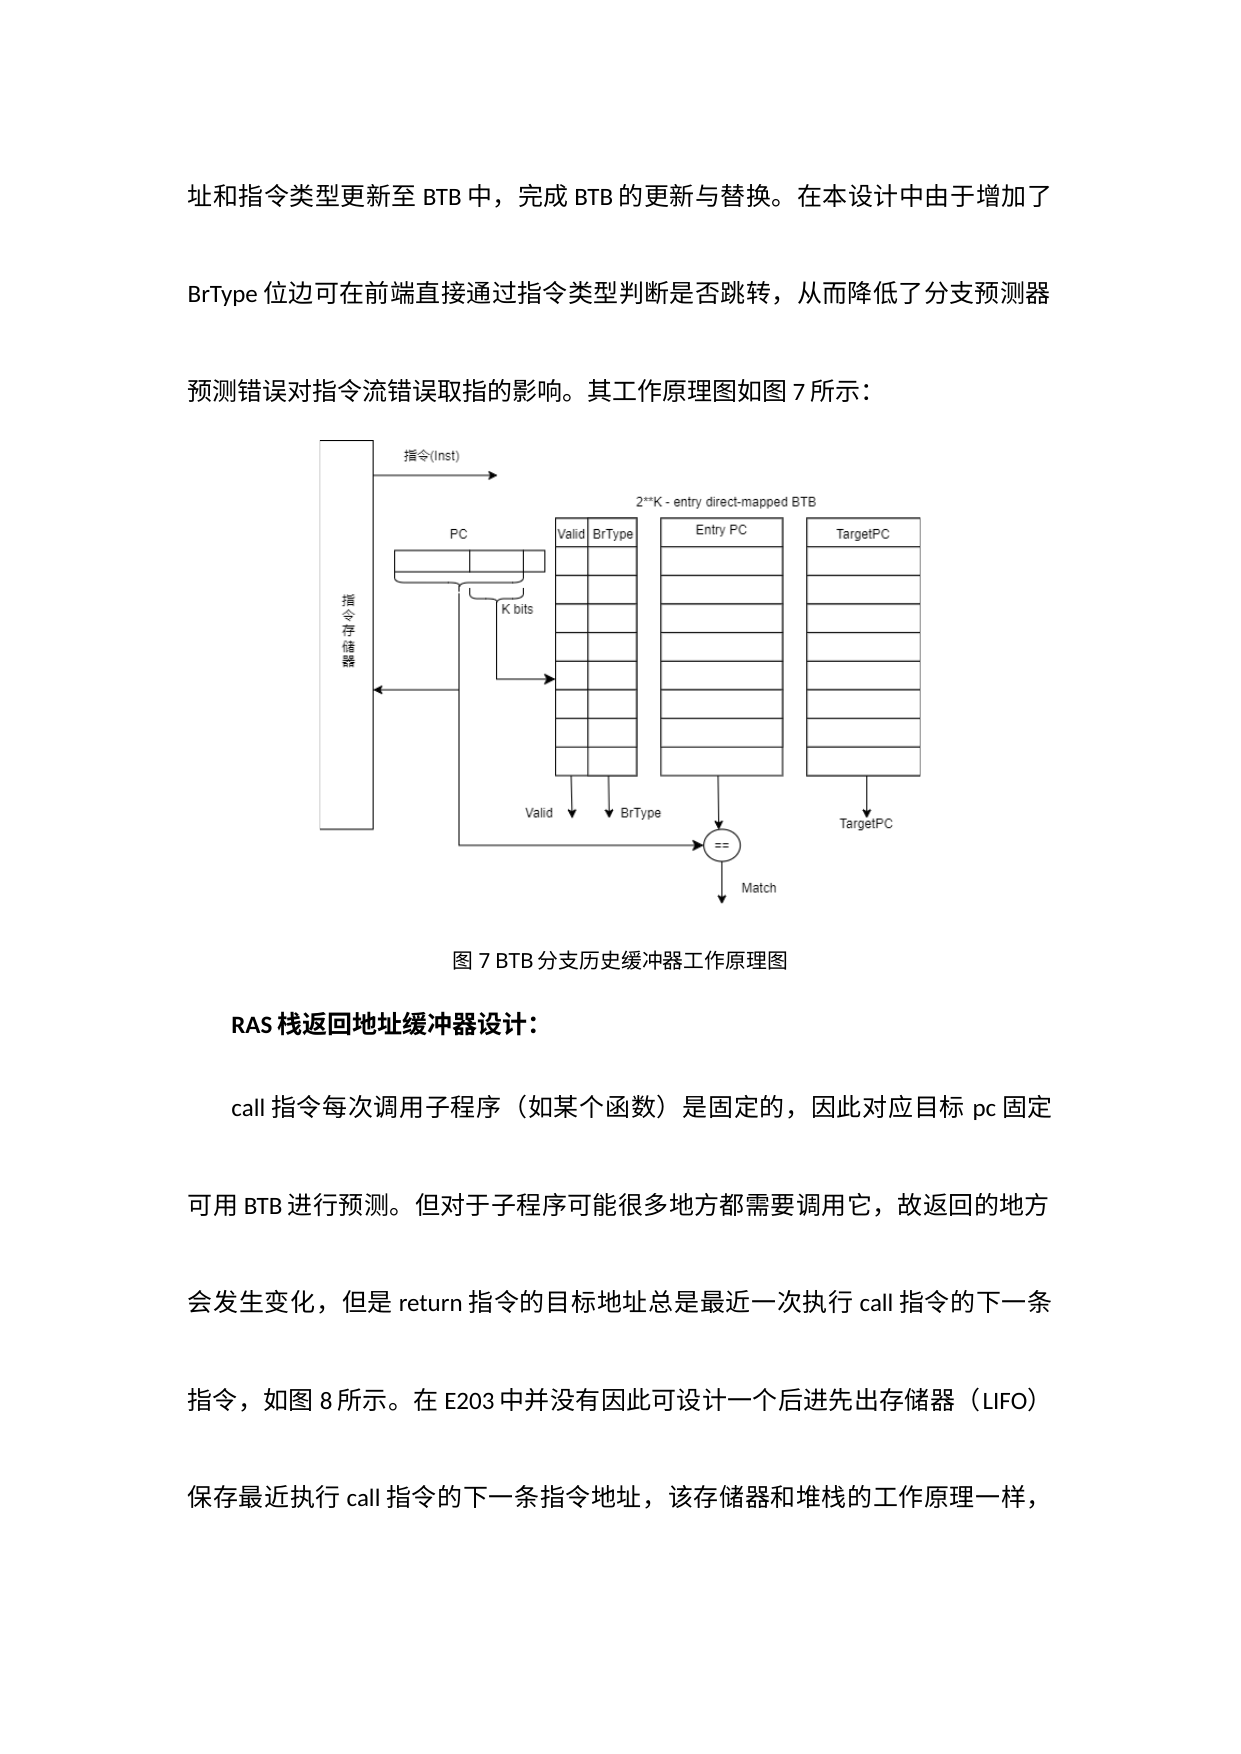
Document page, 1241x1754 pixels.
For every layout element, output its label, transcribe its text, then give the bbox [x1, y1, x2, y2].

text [187, 1073, 1053, 1528]
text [187, 162, 1053, 422]
picture [319, 440, 921, 914]
text 图 7 BTB分支历史缓冲器工作原理图 [187, 943, 1053, 975]
text RAS栈返回地址缓冲器设计： [187, 990, 1053, 1055]
